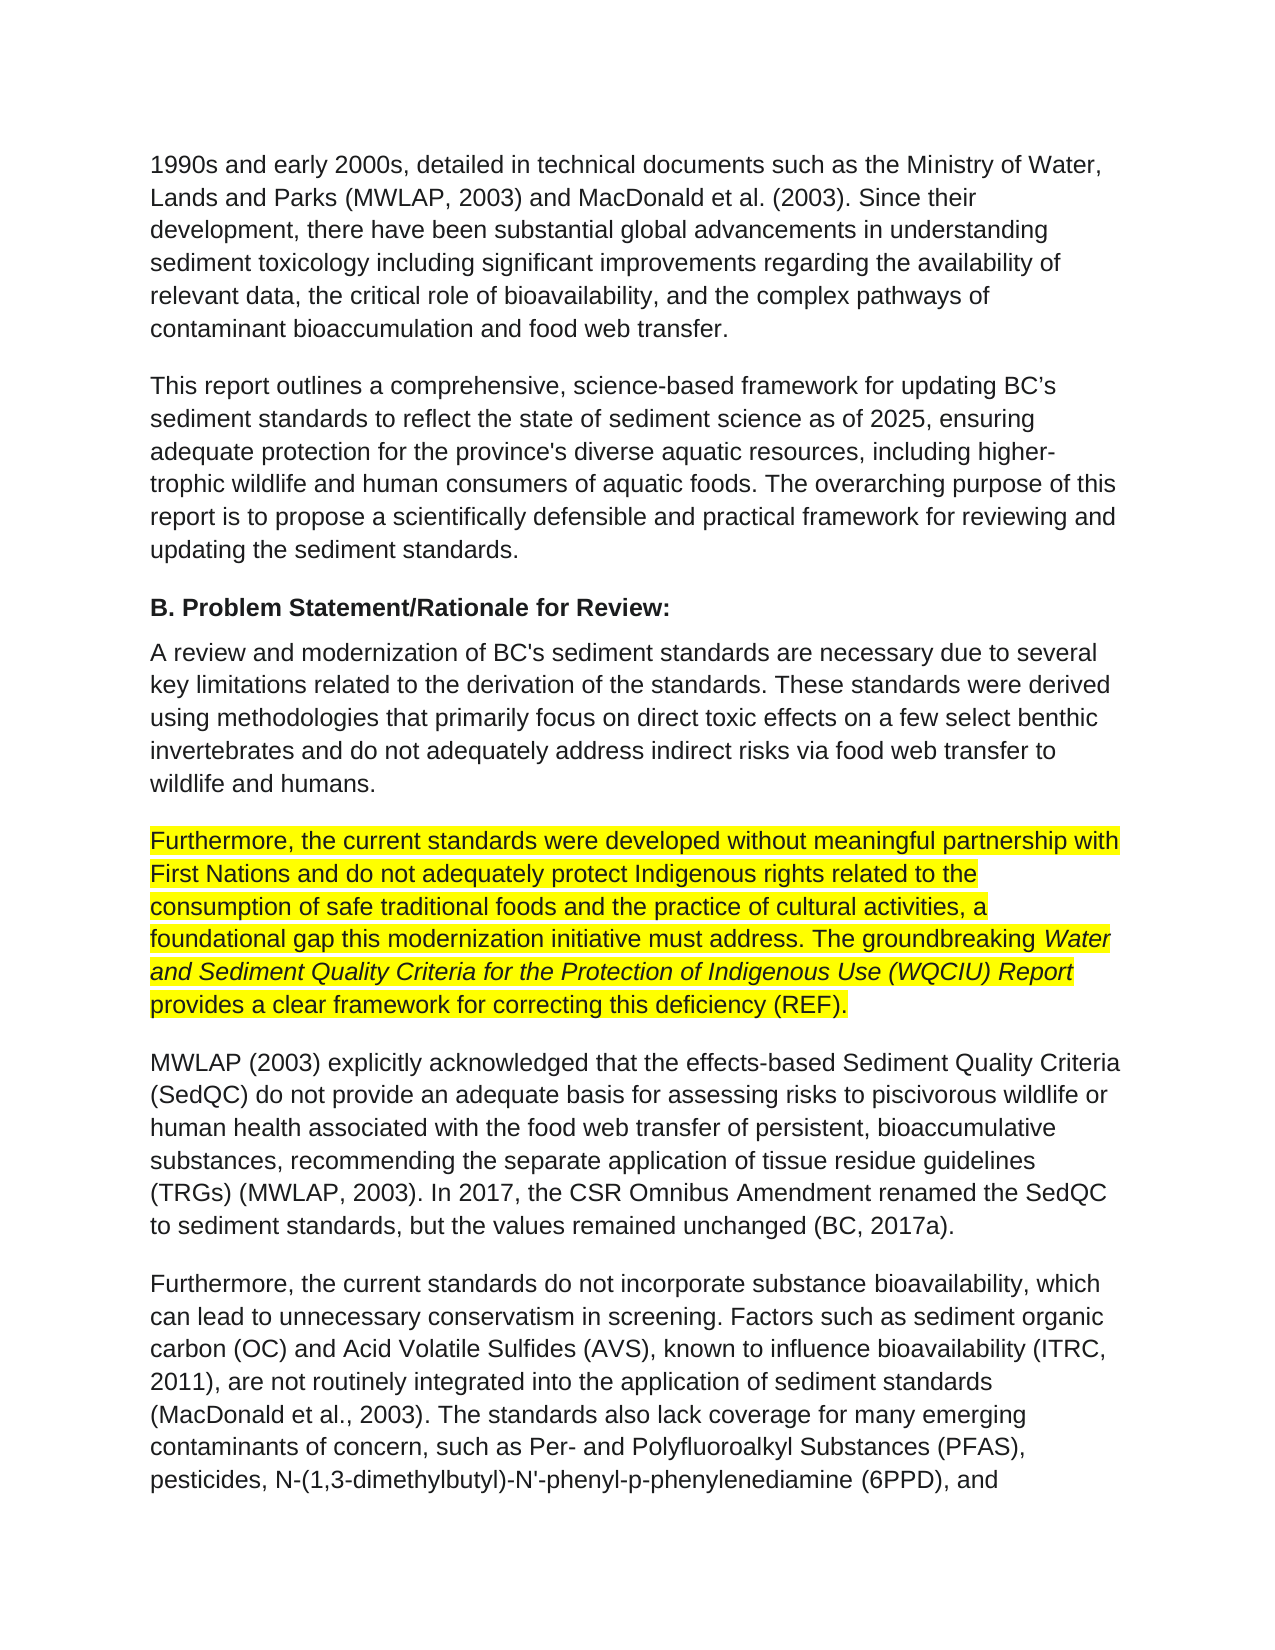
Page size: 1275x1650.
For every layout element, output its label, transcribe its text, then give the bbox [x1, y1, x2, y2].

text A review and modernization of BC's sediment standards are necessary due to several key limitations related to the derivation of the standards. These standards were derived using methodologies that primarily focus on direct toxic effects on a few select benthic invertebrates and do not adequately address indirect risks via food web transfer to wildlife and humans. [150, 638, 1125, 797]
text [150, 150, 1125, 342]
text This report outlines a comprehensive, science-based framework for updating BC’s sediment standards to reflect the state of sediment science as of 2025, ensuring adequate protection for the province's diverse aquatic resources, including higher-trophic wildlife and human consumers of aquatic foods. The overarching purpose of this report is to propose a scientifically defensible and practical framework for reviewing and updating the sediment standards. [150, 371, 1125, 563]
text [150, 1269, 1125, 1494]
subtitle B. Problem Statement/Rationale for Review: [150, 592, 1125, 621]
text Furthermore, the current standards were developed without meaningful partnership with First Nations and do not adequately protect Indigenous rights related to the consumption of safe traditional foods and the practice of cultural activities, a foundational gap this modernization initiative must address. The groundbreaking Water and Sediment Quality Criteria for the Protection of Indigenous Use (WQCIU) Report provides a clear framework for correcting this deficiency (REF). [150, 826, 1125, 1018]
text MWLAP (2003) explicitly acknowledged that the effects-based Sediment Quality Criteria (SedQC) do not provide an adequate basis for assessing risks to piscivorous wildlife or human health associated with the food web transfer of persistent, bioaccumulative substances, recommending the separate application of tissue residue guidelines (TRGs) (MWLAP, 2003). In 2017, the CSR Omnibus Amendment renamed the SedQC to sediment standards, but the values remained unchanged (BC, 2017a). [150, 1047, 1125, 1240]
